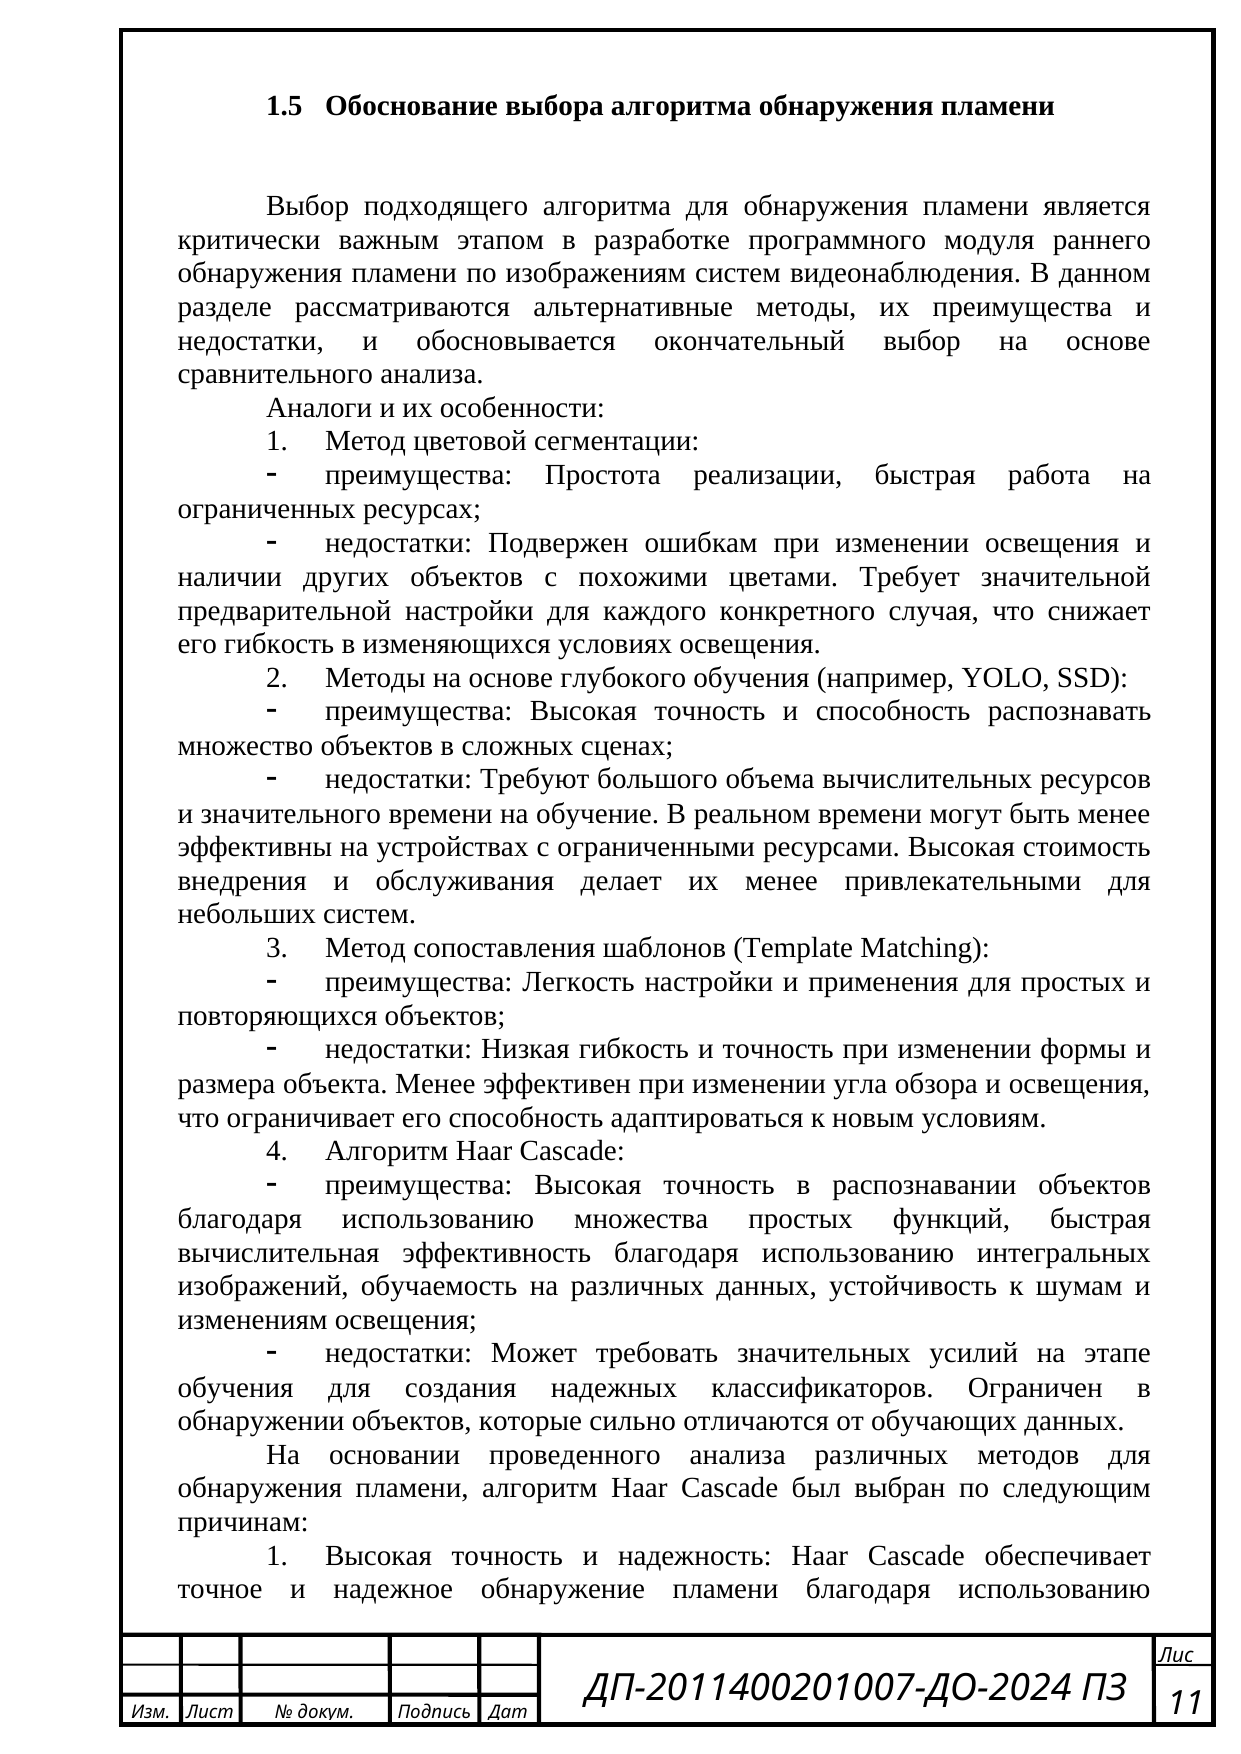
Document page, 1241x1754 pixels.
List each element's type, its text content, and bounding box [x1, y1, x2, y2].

text 3. Метод сопоставления шаблонов (Template Matching): [177, 930, 1152, 964]
subtitle 1.5 Обоснование выбора алгоритма обнаружения пламени [177, 88, 1152, 121]
list недостатки: Может требовать значительных усилий на этапе обучения для создания надежных классификаторов. Ограничен в обнаружении объектов, которые сильно отличаются от обучающих данных. [177, 1335, 1152, 1437]
text 1. Метод цветовой сегментации: [177, 423, 1152, 457]
list недостатки: Подвержен ошибкам при изменении освещения и наличии других объектов с похожими цветами. Требует значительной предварительной настройки для каждого конкретного случая, что снижает его гибкость в изменяющихся условиях освещения. [177, 525, 1152, 660]
text 4. Алгоритм Haar Cascade: [177, 1133, 1152, 1167]
list преимущества: Легкость настройки и применения для простых и повторяющихся объектов; [177, 964, 1152, 1032]
text Аналоги и их особенности: [177, 390, 1152, 423]
list преимущества: Высокая точность в распознавании объектов благодаря использованию множества простых функций, быстрая вычислительная эффективность благодаря использованию интегральных изображений, обучаемость на различных данных, устойчивость к шумам и изменениям освещения; [177, 1167, 1152, 1335]
list преимущества: Высокая точность и способность распознавать множество объектов в сложных сценах; [177, 693, 1152, 761]
text На основании проведенного анализа различных методов для обнаружения пламени, алгоритм Haar Cascade был выбран по следующим причинам: [177, 1437, 1152, 1538]
list недостатки: Низкая гибкость и точность при изменении формы и размера объекта. Менее эффективен при изменении угла обзора и освещения, что ограничивает его способность адаптироваться к новым условиям. [177, 1032, 1152, 1133]
text Выбор подходящего алгоритма для обнаружения пламени является критически важным этапом в разработке программного модуля раннего обнаружения пламени по изображениям систем видеонаблюдения. В данном разделе рассматриваются альтернативные методы, их преимущества и недостатки, и обосновывается окончательный выбор на основе сравнительного анализа. [177, 188, 1152, 390]
list недостатки: Требуют большого объема вычислительных ресурсов и значительного времени на обучение. В реальном времени могут быть менее эффективны на устройствах с ограниченными ресурсами. Высокая стоимость внедрения и обслуживания делает их менее привлекательными для небольших систем. [177, 761, 1152, 930]
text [177, 1538, 1152, 1605]
text 2. Методы на основе глубокого обучения (например, YOLO, SSD): [177, 660, 1152, 693]
list преимущества: Простота реализации, быстрая работа на ограниченных ресурсах; [177, 457, 1152, 525]
